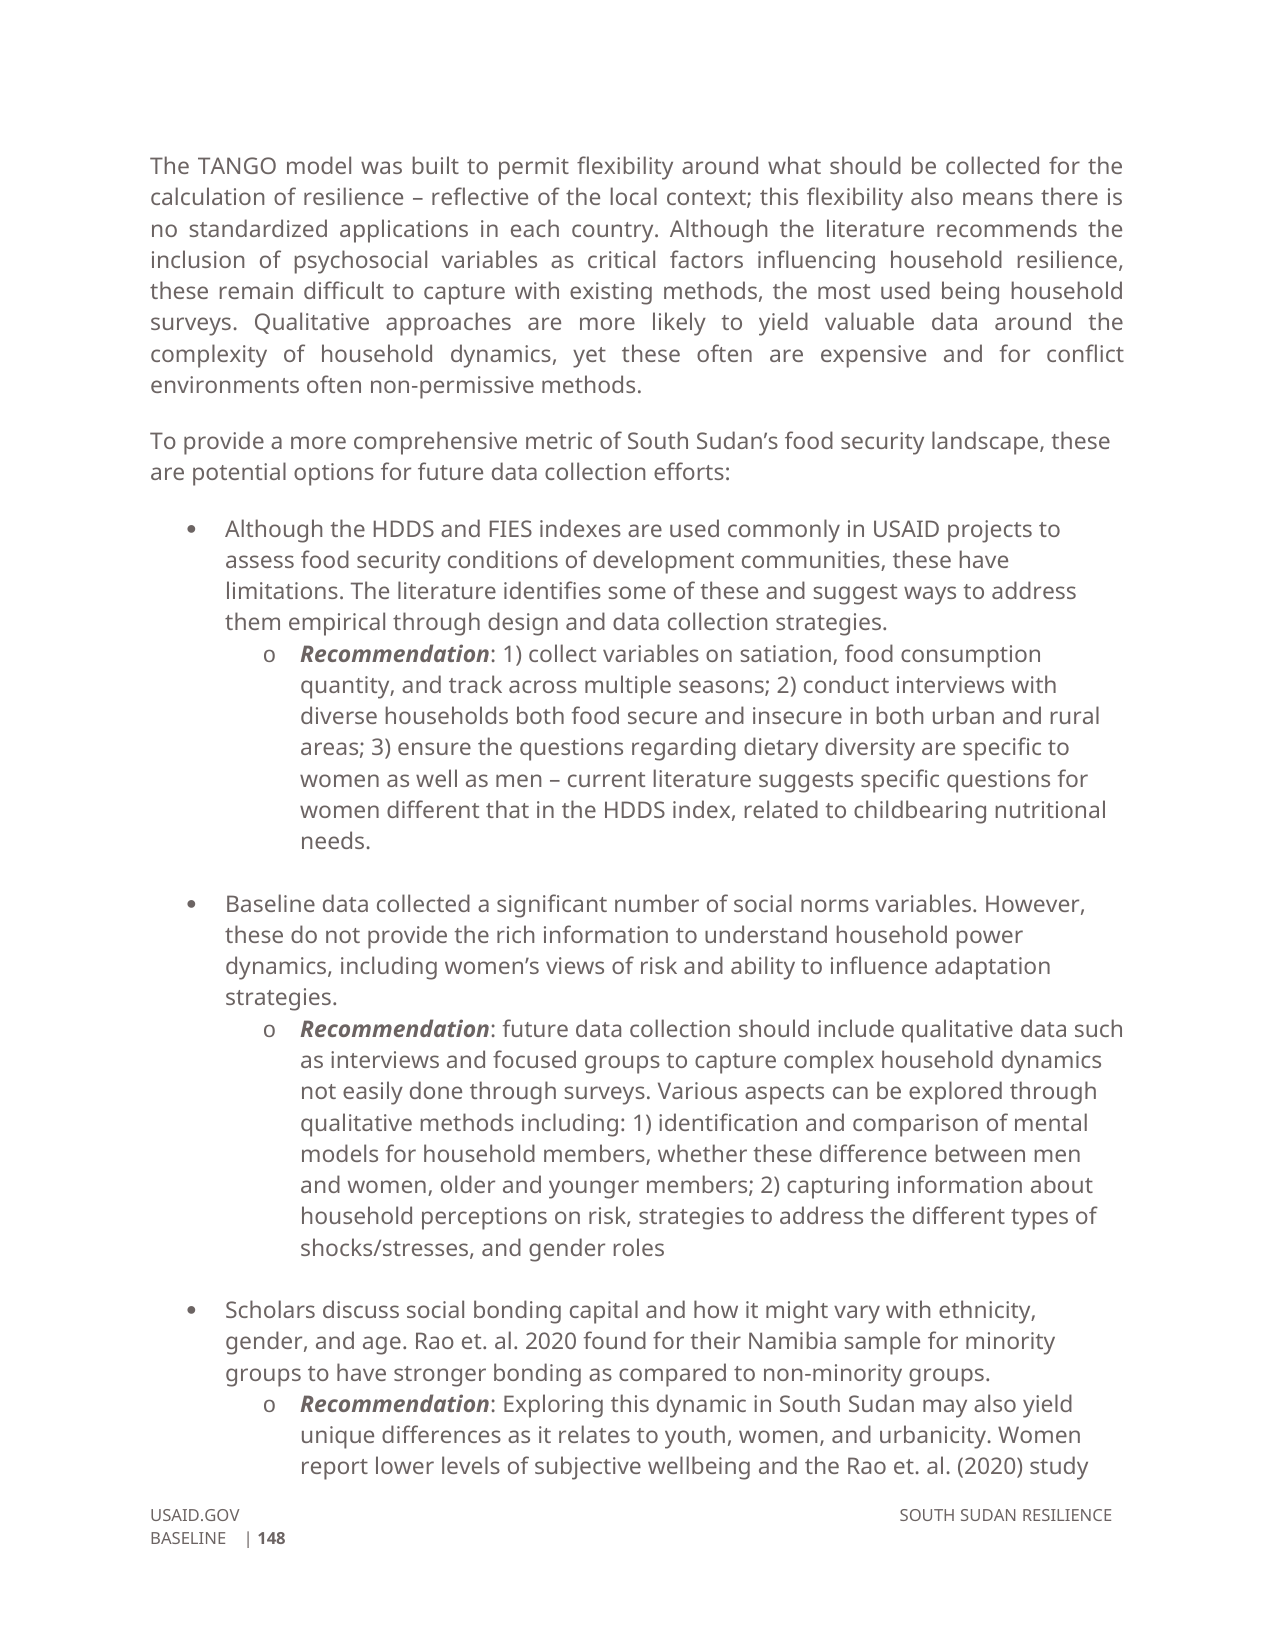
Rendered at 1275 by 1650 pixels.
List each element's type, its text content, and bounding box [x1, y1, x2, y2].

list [262, 1388, 1125, 1482]
text The TANGO model was built to permit flexibility around what should be collected for the calculation of resilience – reflective of the local context; this flexibility also means there is no standardized applications in each country. Although the literature recommends the inclusion of psychosocial variables as critical factors influencing household resilience, these remain difficult to capture with existing methods, the most used being household surveys. Qualitative approaches are more likely to yield valuable data around the complexity of household dynamics, yet these often are expensive and for conflict environments often non-permissive methods. [150, 150, 1125, 400]
list Recommendation: 1) collect variables on satiation, food consumption quantity, and track across multiple seasons; 2) conduct interviews with diverse households both food secure and insecure in both urban and rural areas; 3) ensure the questions regarding dietary diversity are specific to women as well as men – current literature suggests specific questions for women different that in the HDDS index, related to childbearing nutritional needs. [262, 637, 1125, 856]
list Recommendation: future data collection should include qualitative data such as interviews and focused groups to capture complex household dynamics not easily done through surveys. Various aspects can be explored through qualitative methods including: 1) identification and comparison of mental models for household members, whether these difference between men and women, older and younger members; 2) capturing information about household perceptions on risk, strategies to address the different types of shocks/stresses, and gender roles [262, 1013, 1125, 1263]
list Baseline data collected a significant number of social norms variables. However, these do not provide the rich information to understand household power dynamics, including women’s views of risk and ability to influence adaptation strategies. [187, 888, 1125, 1013]
list Although the HDDS and FIES indexes are used commonly in USAID projects to assess food security conditions of development communities, these have limitations. The literature identifies some of these and suggest ways to address them empirical through design and data collection strategies. [187, 512, 1125, 637]
text To provide a more comprehensive metric of South Sudan’s food security landscape, these are potential options for future data collection efforts: [150, 425, 1125, 487]
list Scholars discuss social bonding capital and how it might vary with ethnicity, gender, and age. Rao et. al. 2020 found for their Namibia sample for minority groups to have stronger bonding as compared to non-minority groups. [187, 1294, 1125, 1388]
